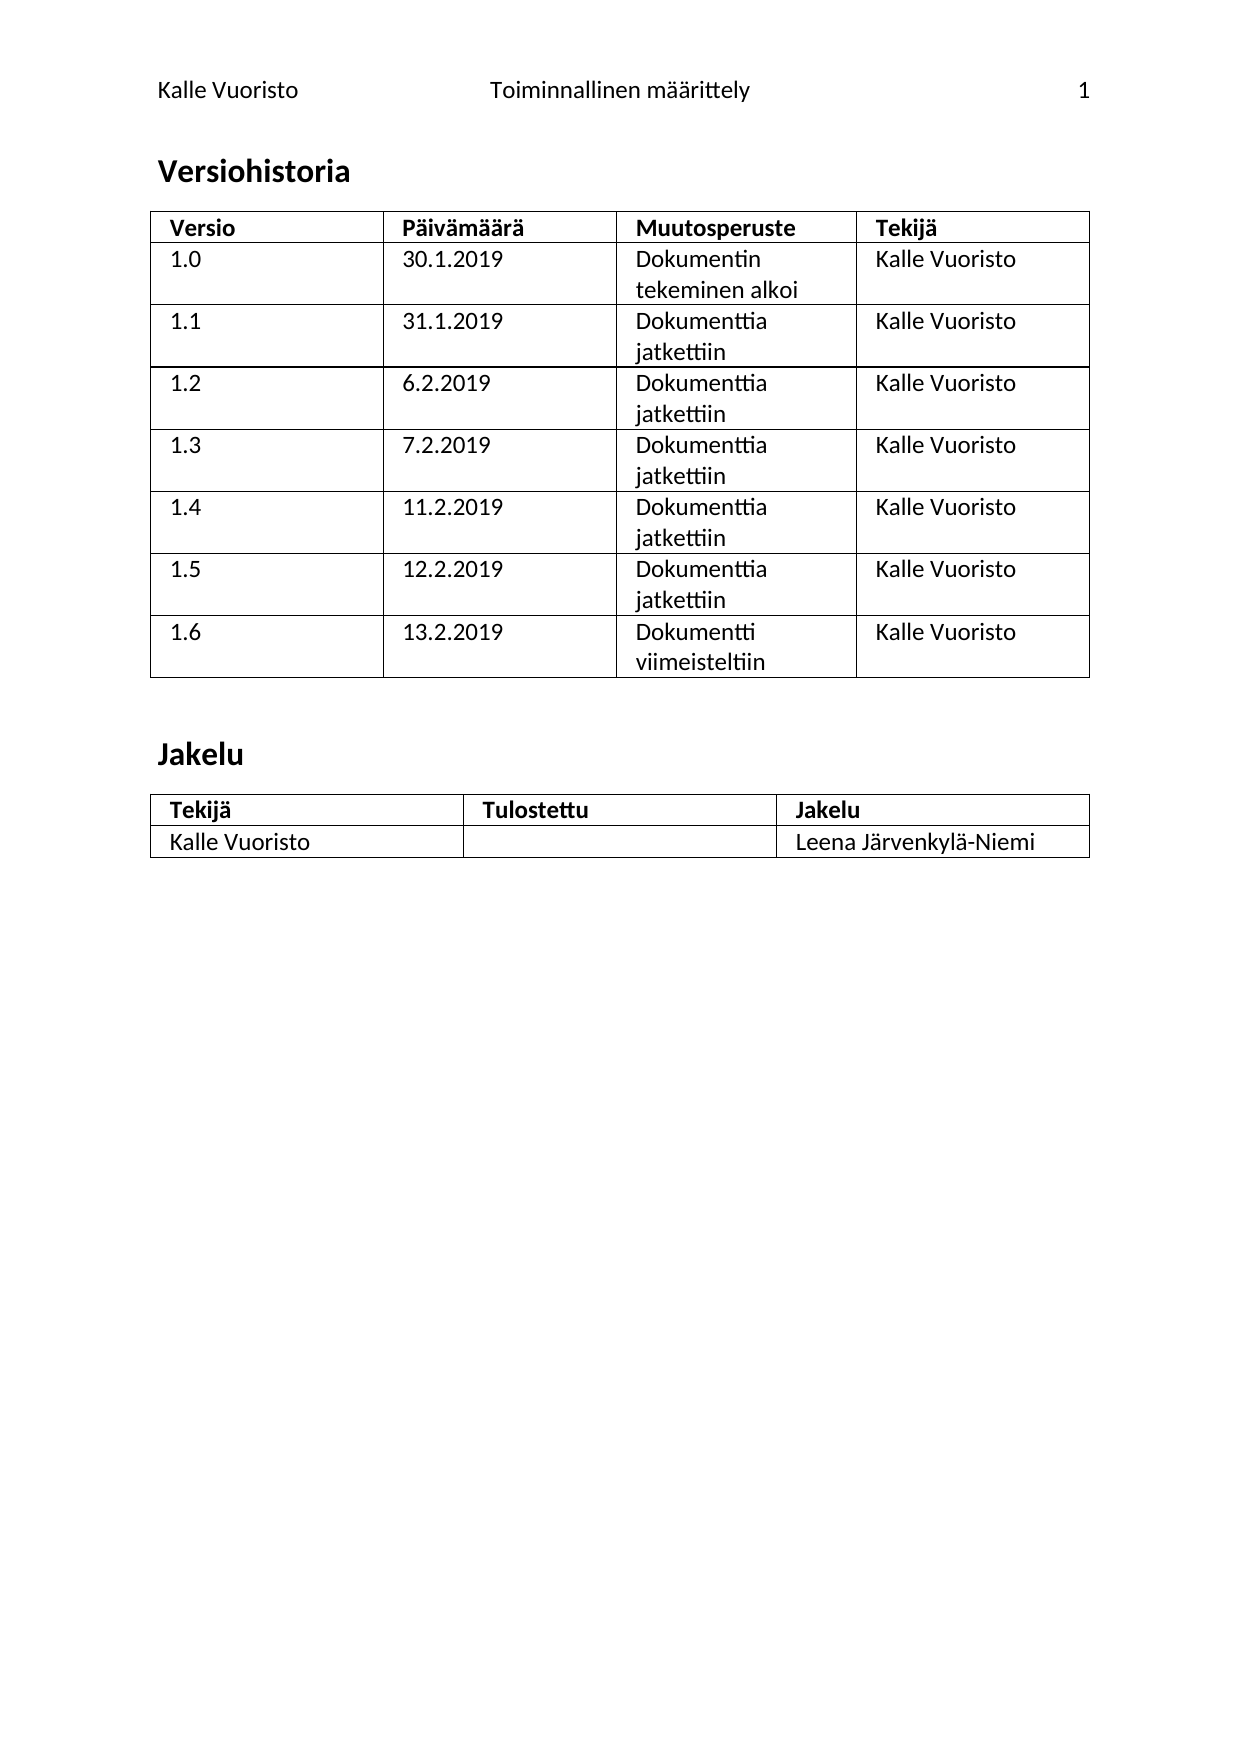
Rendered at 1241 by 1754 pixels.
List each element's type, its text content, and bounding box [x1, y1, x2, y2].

table_cell Kalle Vuoristo [857, 430, 1089, 491]
table_cell Kalle Vuoristo [857, 243, 1089, 304]
table_cell Dokumenttia jatkettiin [617, 554, 856, 615]
table_cell [464, 826, 776, 857]
table_cell Kalle Vuoristo [857, 616, 1089, 677]
table_cell 6.2.2019 [384, 368, 616, 428]
table_header Tekijä [857, 212, 1089, 242]
table_cell Dokumenttia jatkettiin [617, 430, 856, 491]
table_cell 1.6 [151, 616, 383, 677]
table_cell Leena Järvenkylä-Niemi [777, 826, 1089, 857]
table_cell 30.1.2019 [384, 243, 616, 304]
table_header Jakelu [777, 795, 1089, 825]
table_header Päivämäärä [384, 212, 616, 242]
table_cell 1.5 [151, 554, 383, 615]
table_cell 31.1.2019 [384, 305, 616, 366]
text Jakelu [158, 733, 1090, 774]
table_cell 1.2 [151, 368, 383, 428]
table_header Muutosperuste [617, 212, 856, 242]
table_header Tekijä [151, 795, 463, 825]
table_cell 1.3 [151, 430, 383, 491]
table_cell Dokumenttia jatkettiin [617, 492, 856, 553]
table_cell Kalle Vuoristo [857, 492, 1089, 553]
table_cell Kalle Vuoristo [857, 368, 1089, 428]
table_cell 1.0 [151, 243, 383, 304]
table_cell Dokumenttia jatkettiin [617, 305, 856, 366]
table_cell Kalle Vuoristo [857, 554, 1089, 615]
table_cell Dokumenttia jatkettiin [617, 368, 856, 428]
text Versiohistoria [158, 150, 1090, 191]
table_header Versio [151, 212, 383, 242]
table_cell 13.2.2019 [384, 616, 616, 677]
table_cell Kalle Vuoristo [857, 305, 1089, 366]
table_cell Kalle Vuoristo [151, 826, 463, 857]
table_cell 12.2.2019 [384, 554, 616, 615]
table_header Tulostettu [464, 795, 776, 825]
table_cell 11.2.2019 [384, 492, 616, 553]
table_cell Dokumentin tekeminen alkoi [617, 243, 856, 304]
table_cell 1.4 [151, 492, 383, 553]
table_cell 7.2.2019 [384, 430, 616, 491]
table_cell Dokumentti viimeisteltiin [617, 616, 856, 677]
table_cell 1.1 [151, 305, 383, 366]
